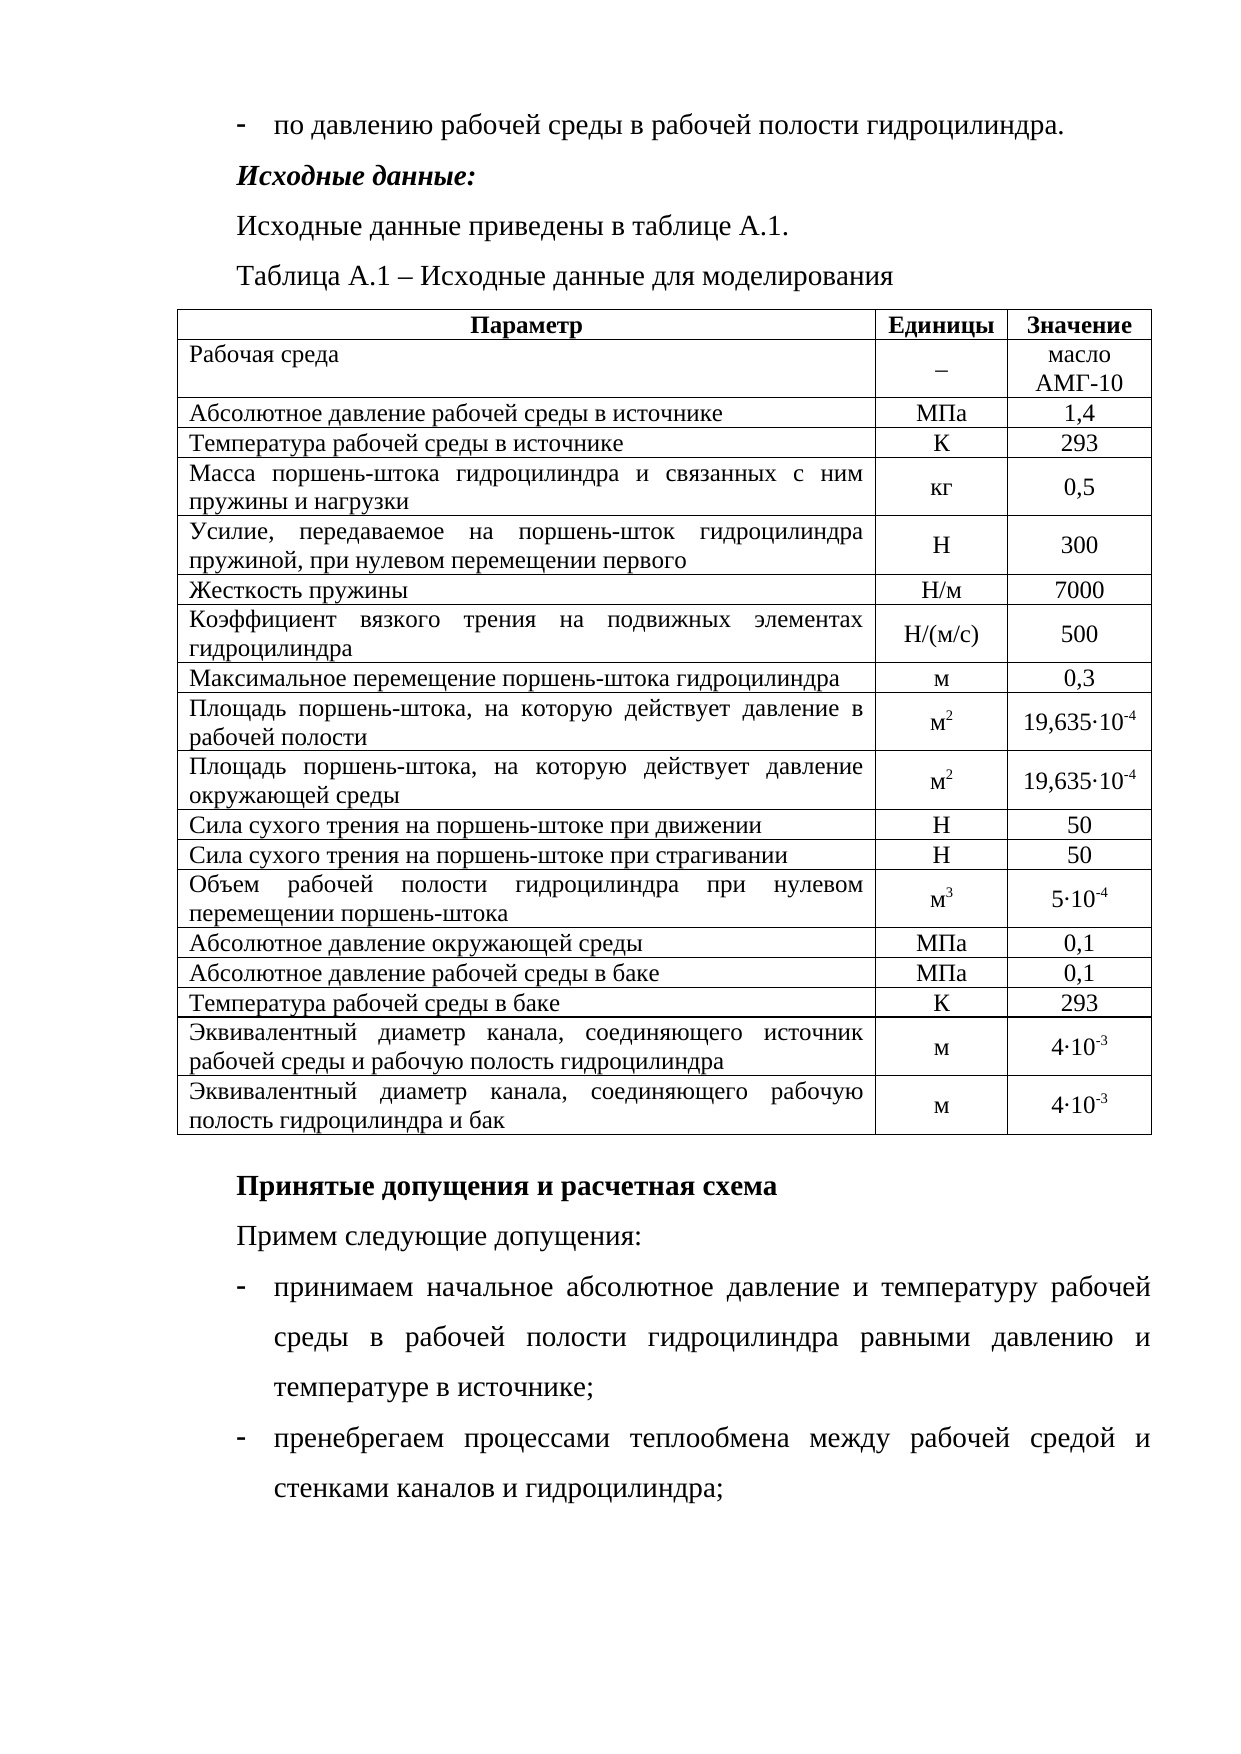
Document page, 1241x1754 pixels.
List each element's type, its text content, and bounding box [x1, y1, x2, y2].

table_cell 19,635·10-4 [1008, 693, 1151, 750]
table_cell – [876, 340, 1007, 397]
table_cell Сила сухого трения на поршень-штоке при страгивании [178, 840, 875, 868]
table_cell Н [876, 840, 1007, 868]
table_cell м [876, 1018, 1007, 1075]
table_cell МПа [876, 928, 1007, 957]
table_cell 4·10-3 [1008, 1018, 1151, 1075]
table_header Единицы [876, 310, 1007, 338]
table_cell 300 [1008, 516, 1151, 574]
table_cell Абсолютное давление рабочей среды в баке [178, 958, 875, 987]
table_cell Усилие, передаваемое на поршень-шток гидроцилиндра пружиной, при нулевом перемещении первого [178, 516, 875, 574]
table_cell 0,1 [1008, 928, 1151, 957]
table_cell Температура рабочей среды в источнике [178, 428, 875, 457]
list по давлению рабочей среды в рабочей полости гидроцилиндра. [236, 107, 1152, 141]
list принимаем начальное абсолютное давление и температуру рабочей среды в рабочей полости гидроцилиндра равными давлению и температуре в источнике; [236, 1269, 1152, 1403]
table_cell 4·10-3 [1008, 1076, 1151, 1133]
list Таблица А.1 – Исходные данные для моделирования [177, 258, 1152, 292]
table_cell 50 [1008, 810, 1151, 839]
table_cell Масса поршень-штока гидроцилиндра и связанных с ним пружины и нагрузки [178, 458, 875, 515]
table_cell 19,635·10-4 [1008, 751, 1151, 809]
table_cell Н/м [876, 575, 1007, 603]
table_cell 50 [1008, 840, 1151, 868]
table_cell МПа [876, 398, 1007, 427]
table_cell Н [876, 516, 1007, 574]
table_cell Жесткость пружины [178, 575, 875, 603]
table_cell масло АМГ-10 [1008, 340, 1151, 397]
text Принятые допущения и расчетная схема [177, 1168, 1152, 1202]
table_cell кг [876, 458, 1007, 515]
list Исходные данные приведены в таблице А.1. [177, 208, 1152, 242]
table_cell Площадь поршень-штока, на которую действует давление в рабочей полости [178, 693, 875, 750]
table_cell Абсолютное давление рабочей среды в источнике [178, 398, 875, 427]
table_cell МПа [876, 958, 1007, 987]
text Примем следующие допущения: [177, 1218, 1152, 1252]
table_cell м2 [876, 751, 1007, 809]
table_cell Сила сухого трения на поршень-штоке при движении [178, 810, 875, 839]
table_cell Абсолютное давление окружающей среды [178, 928, 875, 957]
table_cell Н/(м/с) [876, 605, 1007, 662]
table_cell 500 [1008, 605, 1151, 662]
table_cell 0,1 [1008, 958, 1151, 987]
table_cell Рабочая среда [178, 340, 875, 397]
table_cell Эквивалентный диаметр канала, соединяющего рабочую полость гидроцилиндра и бак [178, 1076, 875, 1133]
table_cell Площадь поршень-штока, на которую действует давление окружающей среды [178, 751, 875, 809]
table_header Значение [1008, 310, 1151, 338]
list пренебрегаем процессами теплообмена между рабочей средой и стенками каналов и гидроцилиндра; [236, 1420, 1152, 1504]
table_cell м [876, 1076, 1007, 1133]
table_cell Максимальное перемещение поршень-штока гидроцилиндра [178, 663, 875, 692]
table_cell К [876, 428, 1007, 457]
table_cell Коэффициент вязкого трения на подвижных элементах гидроцилиндра [178, 605, 875, 662]
table_cell 1,4 [1008, 398, 1151, 427]
table_cell 7000 [1008, 575, 1151, 603]
table_cell К [876, 988, 1007, 1016]
table_cell 0,3 [1008, 663, 1151, 692]
table_cell Эквивалентный диаметр канала, соединяющего источник рабочей среды и рабочую полость гидроцилиндра [178, 1018, 875, 1075]
table_cell 0,5 [1008, 458, 1151, 515]
table_cell 293 [1008, 988, 1151, 1016]
table_cell м [876, 663, 1007, 692]
table_cell м2 [876, 693, 1007, 750]
table_cell 293 [1008, 428, 1151, 457]
table_cell м3 [876, 870, 1007, 927]
table_cell Объем рабочей полости гидроцилиндра при нулевом перемещении поршень-штока [178, 870, 875, 927]
table_cell Температура рабочей среды в баке [178, 988, 875, 1016]
table_cell Н [876, 810, 1007, 839]
text Исходные данные: [177, 158, 1152, 191]
table_header Параметр [178, 310, 875, 338]
table_cell 5·10-4 [1008, 870, 1151, 927]
